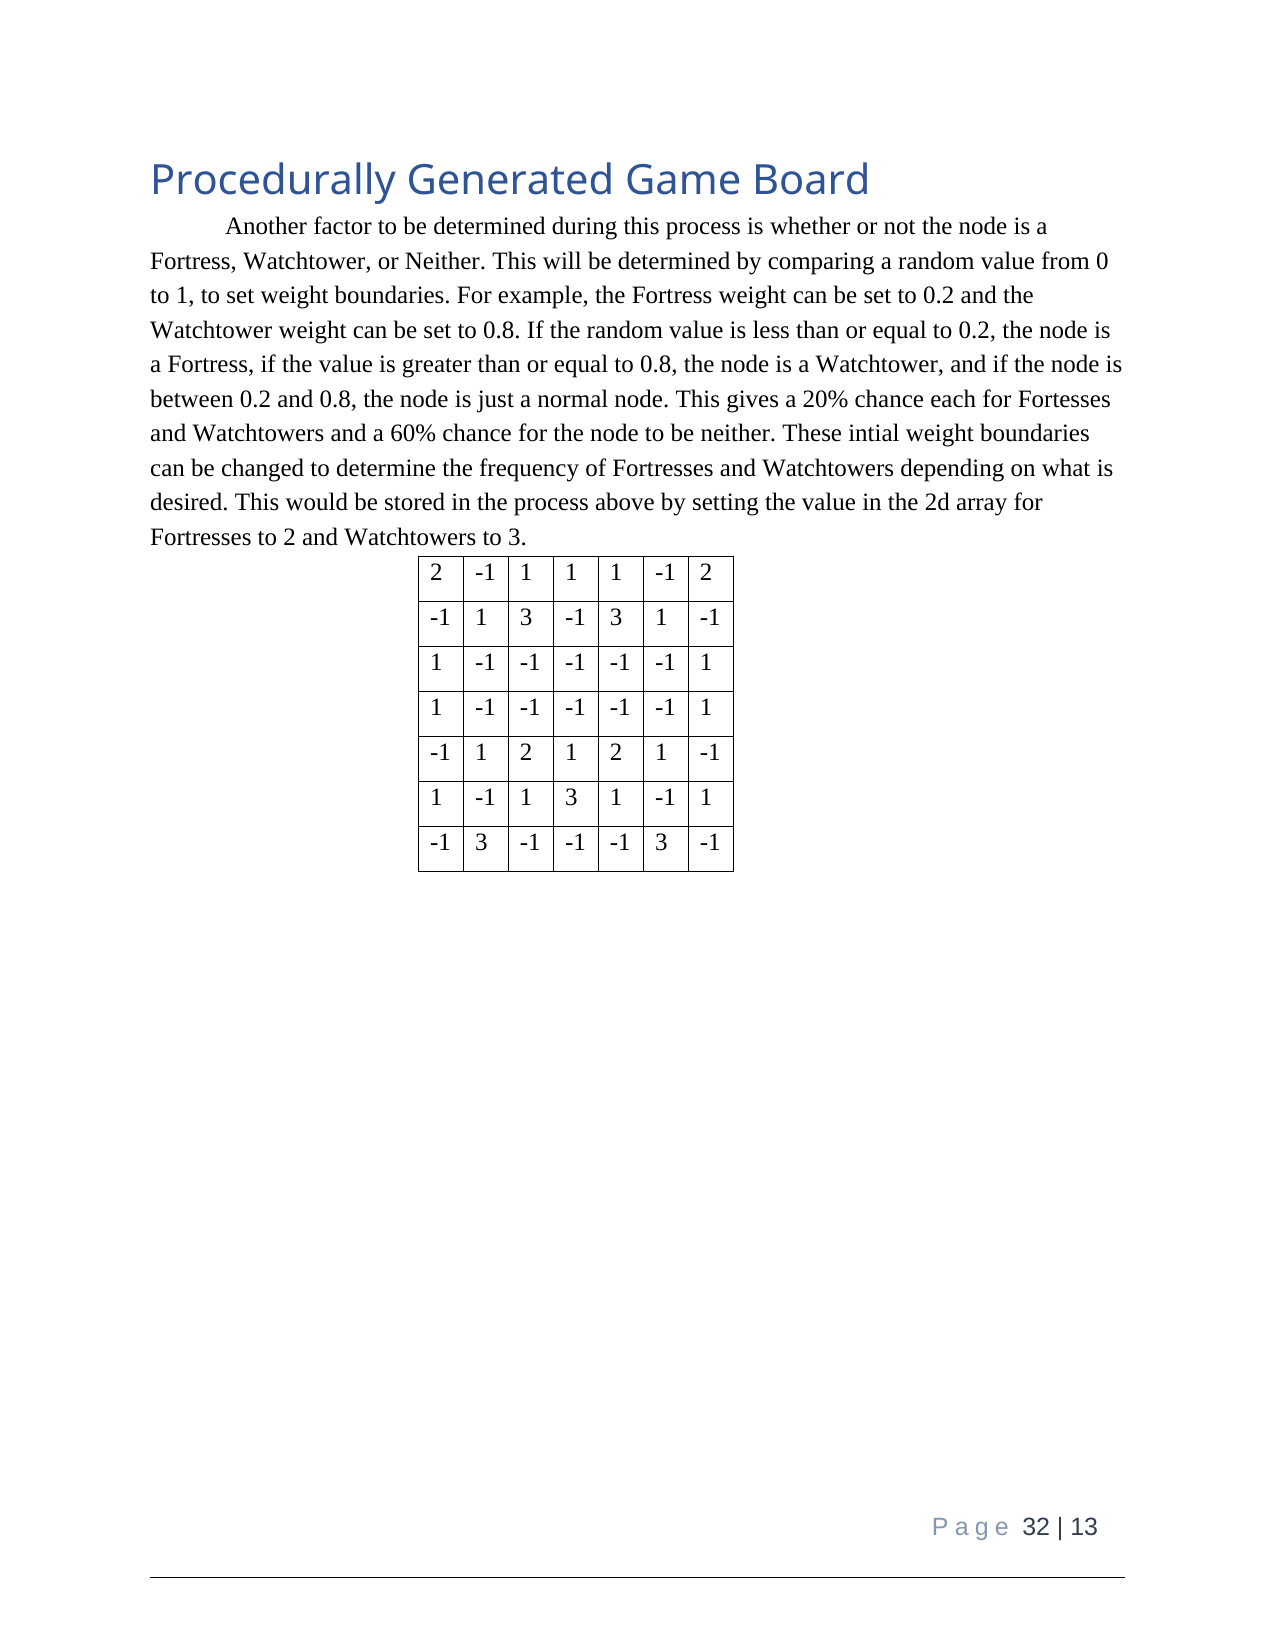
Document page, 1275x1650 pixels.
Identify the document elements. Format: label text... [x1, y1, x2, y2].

table_header 1 [509, 557, 553, 601]
table_cell 1 [689, 692, 733, 736]
table_cell -1 [554, 602, 598, 646]
table_cell -1 [419, 737, 463, 781]
table_cell -1 [509, 827, 553, 871]
table_cell 1 [464, 737, 508, 781]
table_cell -1 [464, 692, 508, 736]
table_header 2 [419, 557, 463, 601]
table_cell 1 [689, 647, 733, 691]
table_cell 2 [509, 737, 553, 781]
table_cell -1 [644, 692, 688, 736]
text Another factor to be determined during this process is whether or not the node is a Fortress, Watchtower, or Neither. This will be determined by comparing a random value from 0 to 1, to set weight boundaries. For example, the Fortress weight can be set to 0.2 and the Watchtower weight can be set to 0.8. If the random value is less than or equal to 0.2, the node is a Fortress, if the value is greater than or equal to 0.8, the node is a Watchtower, and if the node is between 0.2 and 0.8, the node is just a normal node. This gives a 20% chance each for Fortesses and Watchtowers and a 60% chance for the node to be neither. These intial weight boundaries can be changed to determine the frequency of Fortresses and Watchtowers depending on what is desired. This would be stored in the process above by setting the value in the 2d array for Fortresses to 2 and Watchtowers to 3. [150, 211, 1125, 550]
table_cell -1 [554, 827, 598, 871]
table_cell 1 [419, 782, 463, 826]
table_cell 1 [509, 782, 553, 826]
table_cell -1 [689, 827, 733, 871]
table_cell 1 [644, 602, 688, 646]
table_cell 3 [554, 782, 598, 826]
table_header -1 [464, 557, 508, 601]
table_cell -1 [644, 647, 688, 691]
table_cell 1 [644, 737, 688, 781]
table_cell 1 [419, 647, 463, 691]
table_cell 2 [599, 737, 643, 781]
table_cell 3 [464, 827, 508, 871]
table_cell -1 [599, 827, 643, 871]
subtitle Procedurally Generated Game Board [150, 150, 1125, 207]
table_header -1 [644, 557, 688, 601]
table_cell 3 [509, 602, 553, 646]
table_cell 1 [464, 602, 508, 646]
table_header 2 [689, 557, 733, 601]
table_cell -1 [599, 692, 643, 736]
table_cell 3 [644, 827, 688, 871]
table_cell -1 [554, 692, 598, 736]
table_cell -1 [554, 647, 598, 691]
table_cell 1 [599, 782, 643, 826]
table_cell -1 [689, 602, 733, 646]
table_cell -1 [509, 692, 553, 736]
table_cell -1 [419, 602, 463, 646]
table_cell -1 [689, 737, 733, 781]
table_cell 1 [554, 737, 598, 781]
table_cell -1 [599, 647, 643, 691]
table_cell -1 [644, 782, 688, 826]
table_cell -1 [464, 782, 508, 826]
table_cell 1 [689, 782, 733, 826]
table_cell 1 [419, 692, 463, 736]
table_header 1 [599, 557, 643, 601]
table_cell -1 [419, 827, 463, 871]
table_header 1 [554, 557, 598, 601]
table_cell -1 [464, 647, 508, 691]
table_cell 3 [599, 602, 643, 646]
table_cell -1 [509, 647, 553, 691]
